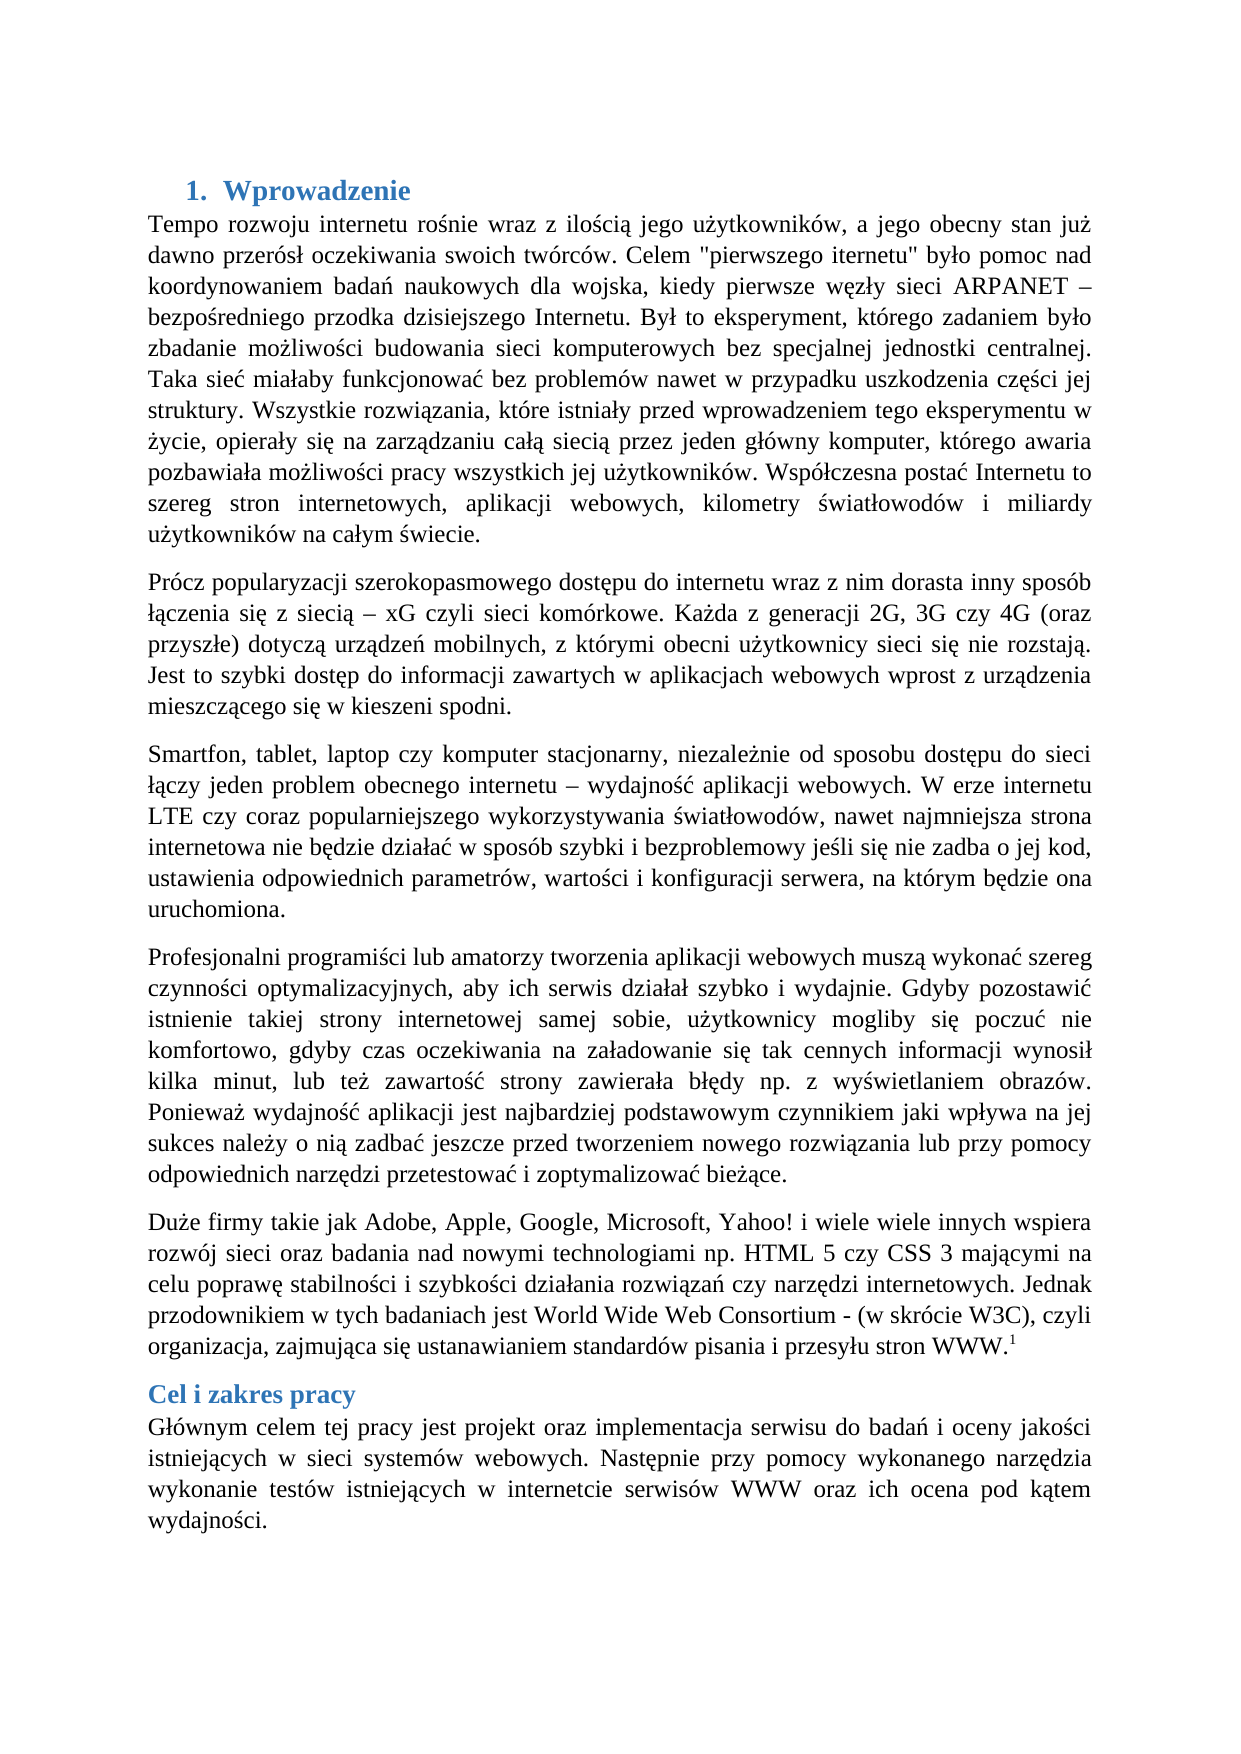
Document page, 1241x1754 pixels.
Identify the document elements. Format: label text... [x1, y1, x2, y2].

text Prócz popularyzacji szerokopasmowego dostępu do internetu wraz z nim dorasta inny sposób łączenia się z siecią – xG czyli sieci komórkowe. Każda z generacji 2G, 3G czy 4G (oraz przyszłe) dotyczą urządzeń mobilnych, z którymi obecni użytkownicy sieci się nie rozstają. Jest to szybki dostęp do informacji zawartych w aplikacjach webowych wprost z urządzenia mieszczącego się w kieszeni spodni. [148, 567, 1093, 720]
text Tempo rozwoju internetu rośnie wraz z ilością jego użytkowników, a jego obecny stan już dawno przerósł oczekiwania swoich twórców. Celem "pierwszego iternetu" było pomoc nad koordynowaniem badań naukowych dla wojska, kiedy pierwsze węzły sieci ARPANET – bezpośredniego przodka dzisiejszego Internetu. Był to eksperyment, którego zadaniem było zbadanie możliwości budowania sieci komputerowych bez specjalnej jednostki centralnej. Taka sieć miałaby funkcjonować bez problemów nawet w przypadku uszkodzenia części jej struktury. Wszystkie rozwiązania, które istniały przed wprowadzeniem tego eksperymentu w życie, opierały się na zarządzaniu całą siecią przez jeden główny komputer, którego awaria pozbawiała możliwości pracy wszystkich jej użytkowników. Współczesna postać Internetu to szereg stron internetowych, aplikacji webowych, kilometry światłowodów i miliardy użytkowników na całym świecie. [148, 209, 1093, 548]
text Smartfon, tablet, laptop czy komputer stacjonarny, niezależnie od sposobu dostępu do sieci łączy jeden problem obecnego internetu – wydajność aplikacji webowych. W erze internetu LTE czy coraz popularniejszego wykorzystywania światłowodów, nawet najmniejsza strona internetowa nie będzie działać w sposób szybki i bezproblemowy jeśli się nie zadba o jej kod, ustawienia odpowiednich parametrów, wartości i konfiguracji serwera, na którym będzie ona uruchomiona. [148, 739, 1093, 923]
subtitle Cel i zakres pracy [148, 1378, 1093, 1410]
subtitle Wprowadzenie [185, 173, 1093, 206]
text Głównym celem tej pracy jest projekt oraz implementacja serwisu do badań i oceny jakości istniejących w sieci systemów webowych. Następnie przy pomocy wykonanego narzędzia wykonanie testów istniejących w internetcie serwisów WWW oraz ich ocena pod kątem wydajności. [148, 1412, 1093, 1534]
text Profesjonalni programiści lub amatorzy tworzenia aplikacji webowych muszą wykonać szereg czynności optymalizacyjnych, aby ich serwis działał szybko i wydajnie. Gdyby pozostawić istnienie takiej strony internetowej samej sobie, użytkownicy mogliby się poczuć nie komfortowo, gdyby czas oczekiwania na załadowanie się tak cennych informacji wynosił kilka minut, lub też zawartość strony zawierała błędy np. z wyświetlaniem obrazów. Ponieważ wydajność aplikacji jest najbardziej podstawowym czynnikiem jaki wpływa na jej sukces należy o nią zadbać jeszcze przed tworzeniem nowego rozwiązania lub przy pomocy odpowiednich narzędzi przetestować i zoptymalizować bieżące. [148, 942, 1093, 1188]
text Duże firmy takie jak Adobe, Apple, Google, Microsoft, Yahoo! i wiele wiele innych wspiera rozwój sieci oraz badania nad nowymi technologiami np. HTML 5 czy CSS 3 mającymi na celu poprawę stabilności i szybkości działania rozwiązań czy narzędzi internetowych. Jednak przodownikiem w tych badaniach jest World Wide Web Consortium - (w skrócie W3C), czyli organizacja, zajmująca się ustanawianiem standardów pisania i przesyłu stron WWW. [148, 1207, 1093, 1359]
